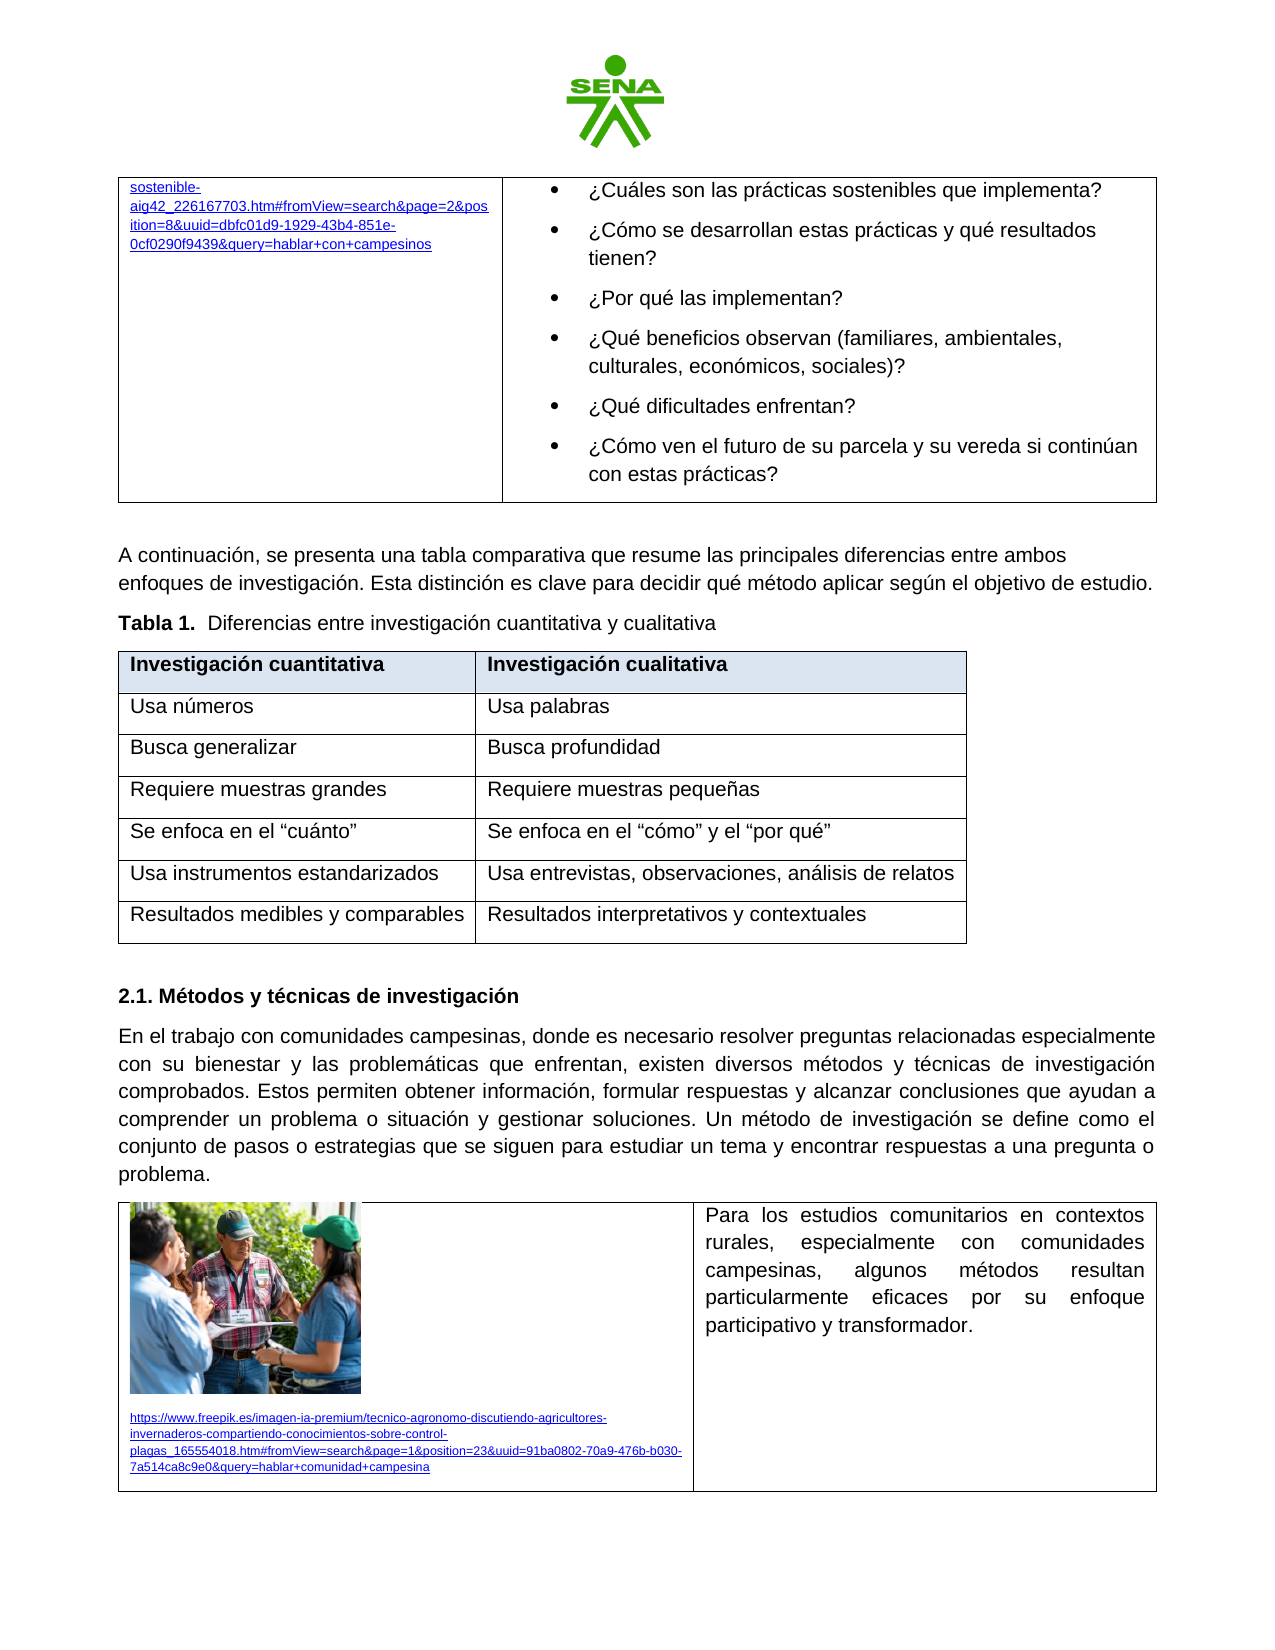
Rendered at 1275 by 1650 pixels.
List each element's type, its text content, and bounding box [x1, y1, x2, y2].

text En el trabajo con comunidades campesinas, donde es necesario resolver preguntas relacionadas especialmente con su bienestar y las problemáticas que enfrentan, existen diversos métodos y técnicas de investigación comprobados. Estos permiten obtener información, formular respuestas y alcanzar conclusiones que ayudan a comprender un problema o situación y gestionar soluciones. Un método de investigación se define como el conjunto de pasos o estrategias que se siguen para estudiar un tema y encontrar respuestas a una pregunta o problema. [118, 1024, 1157, 1186]
table_cell Usa palabras [476, 694, 966, 734]
table_cell Usa números [119, 694, 475, 734]
table_cell Se enfoca en el “cómo” y el “por qué” [476, 819, 966, 859]
table_cell Usa entrevistas, observaciones, análisis de relatos [476, 861, 966, 901]
picture [129, 1202, 362, 1394]
table_cell Busca profundidad [476, 735, 966, 776]
text A continuación, se presenta una tabla comparativa que resume las principales diferencias entre ambos enfoques de investigación. Esta distinción es clave para decidir qué método aplicar según el objetivo de estudio. [118, 543, 1157, 594]
table_cell Resultados interpretativos y contextuales [476, 902, 966, 943]
table_cell Busca generalizar [119, 735, 475, 776]
table_header Para los estudios comunitarios en contextos rurales, especialmente con comunidades campesinas, algunos métodos resultan particularmente eficaces por su enfoque participativo y transformador. [694, 1203, 1156, 1491]
table_cell Se enfoca en el “cuánto” [119, 819, 475, 859]
text Tabla 1. Diferencias entre investigación cuantitativa y cualitativa [118, 611, 1157, 634]
table_cell Requiere muestras grandes [119, 777, 475, 818]
table_cell Usa instrumentos estandarizados [119, 861, 475, 901]
table_header Investigación cuantitativa [119, 652, 475, 692]
table_cell Resultados medibles y comparables [119, 902, 475, 943]
table_header https://www.freepik.es/imagen-ia-premium/tecnico-agronomo-discutiendo-agricultores-invernaderos-compartiendo-conocimientos-sobre-control-plagas_165554018.htm#fromView=search&page=1&position=23&uuid=91ba0802-70a9-476b-b030-7a514ca8c9e0&query=hablar+comunidad+campesina [119, 1203, 693, 1491]
table_header Investigación cualitativa [476, 652, 966, 692]
text 2.1. Métodos y técnicas de investigación [118, 984, 1157, 1008]
table_cell Requiere muestras pequeñas [476, 777, 966, 818]
picture [566, 55, 664, 148]
